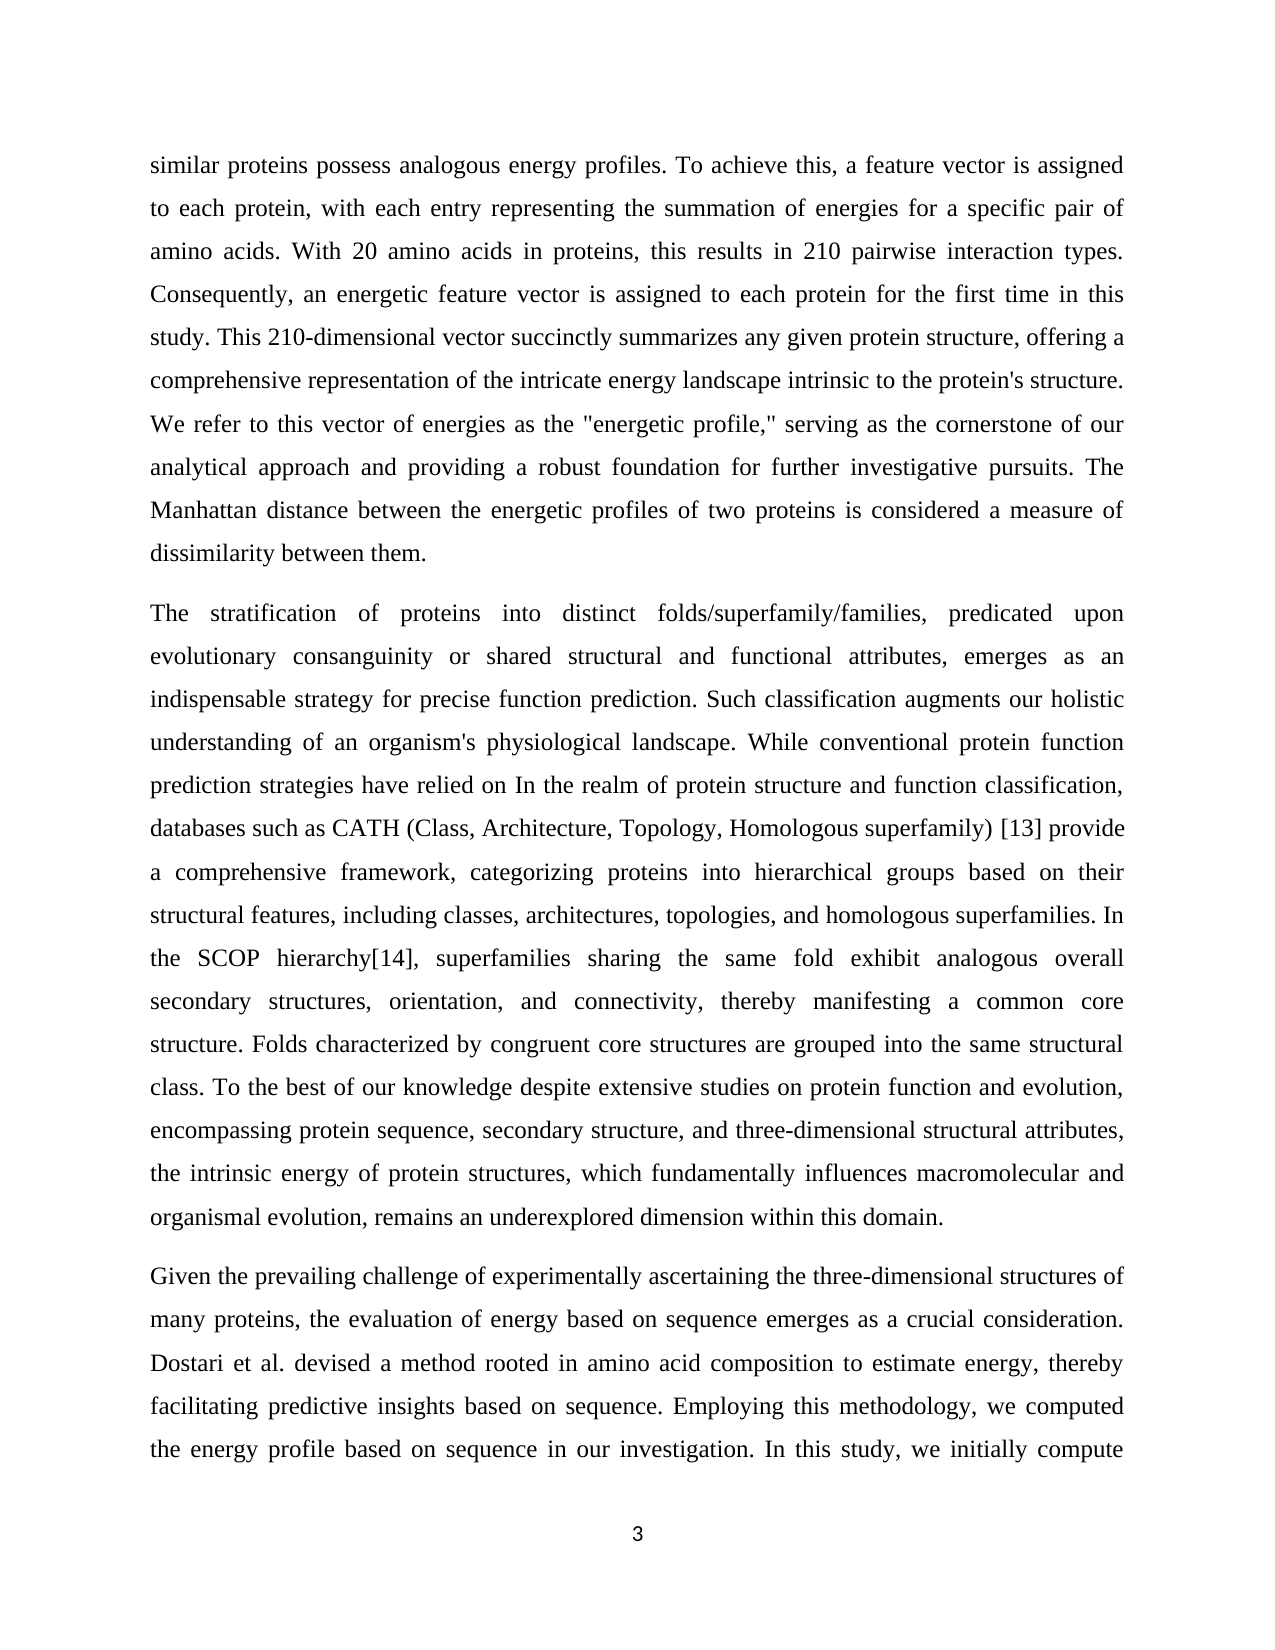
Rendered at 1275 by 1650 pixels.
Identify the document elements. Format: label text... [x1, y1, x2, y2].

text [150, 1261, 1125, 1463]
text The stratification of proteins into distinct folds/superfamily/families, predicated upon evolutionary consanguinity or shared structural and functional attributes, emerges as an indispensable strategy for precise function prediction. Such classification augments our holistic understanding of an organism's physiological landscape. While conventional protein function prediction strategies have relied on In the realm of protein structure and function classification, databases such as CATH (Class, Architecture, Topology, Homologous superfamily) [13] provide a comprehensive framework, categorizing proteins into hierarchical groups based on their structural features, including classes, architectures, topologies, and homologous superfamilies. In the SCOP hierarchy[14], superfamilies sharing the same fold exhibit analogous overall secondary structures, orientation, and connectivity, thereby manifesting a common core structure. Folds characterized by congruent core structures are grouped into the same structural class. To the best of our knowledge despite extensive studies on protein function and evolution, encompassing protein sequence, secondary structure, and three-dimensional structural attributes, the intrinsic energy of protein structures, which fundamentally influences macromolecular and organismal evolution, remains an underexplored dimension within this domain. [150, 598, 1125, 1230]
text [150, 150, 1125, 567]
